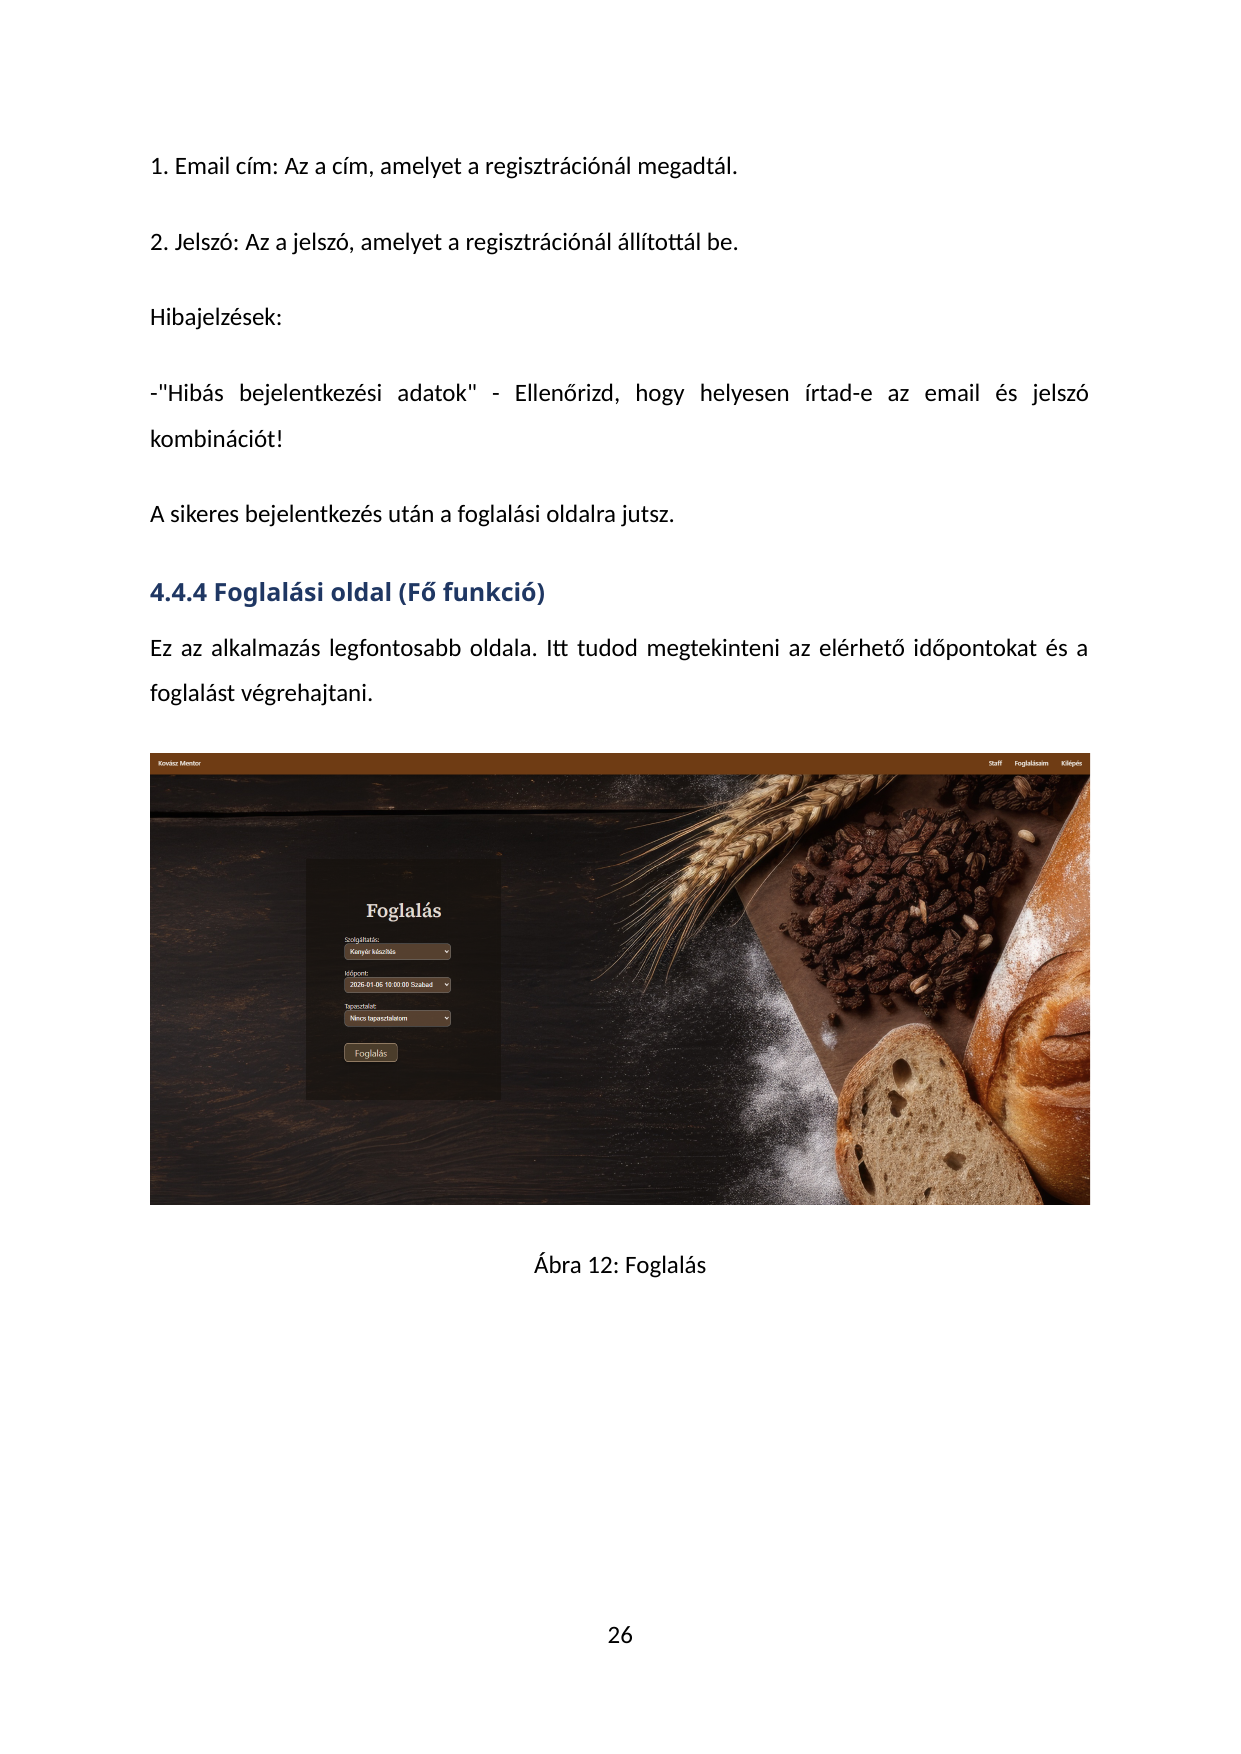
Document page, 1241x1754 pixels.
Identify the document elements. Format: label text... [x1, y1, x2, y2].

subtitle 4.4.4 Foglalási oldal (Fő funkció) [150, 574, 1090, 608]
text Hibajelzések: [150, 301, 1090, 332]
text Ez az alkalmazás legfontosabb oldala. Itt tudod megtekinteni az elérhető időpontokat és a foglalást végrehajtani. [150, 632, 1090, 708]
picture [150, 753, 1091, 1205]
text -"Hibás bejelentkezési adatok" - Ellenőrizd, hogy helyesen írtad-e az email és jelszó kombinációt! [150, 377, 1090, 453]
text 1. Email cím: Az a cím, amelyet a regisztrációnál megadtál. [150, 150, 1090, 181]
text Ábra 12: Foglalás [150, 1249, 1090, 1280]
text 2. Jelszó: Az a jelszó, amelyet a regisztrációnál állítottál be. [150, 226, 1090, 256]
text A sikeres bejelentkezés után a foglalási oldalra jutsz. [150, 499, 1090, 529]
